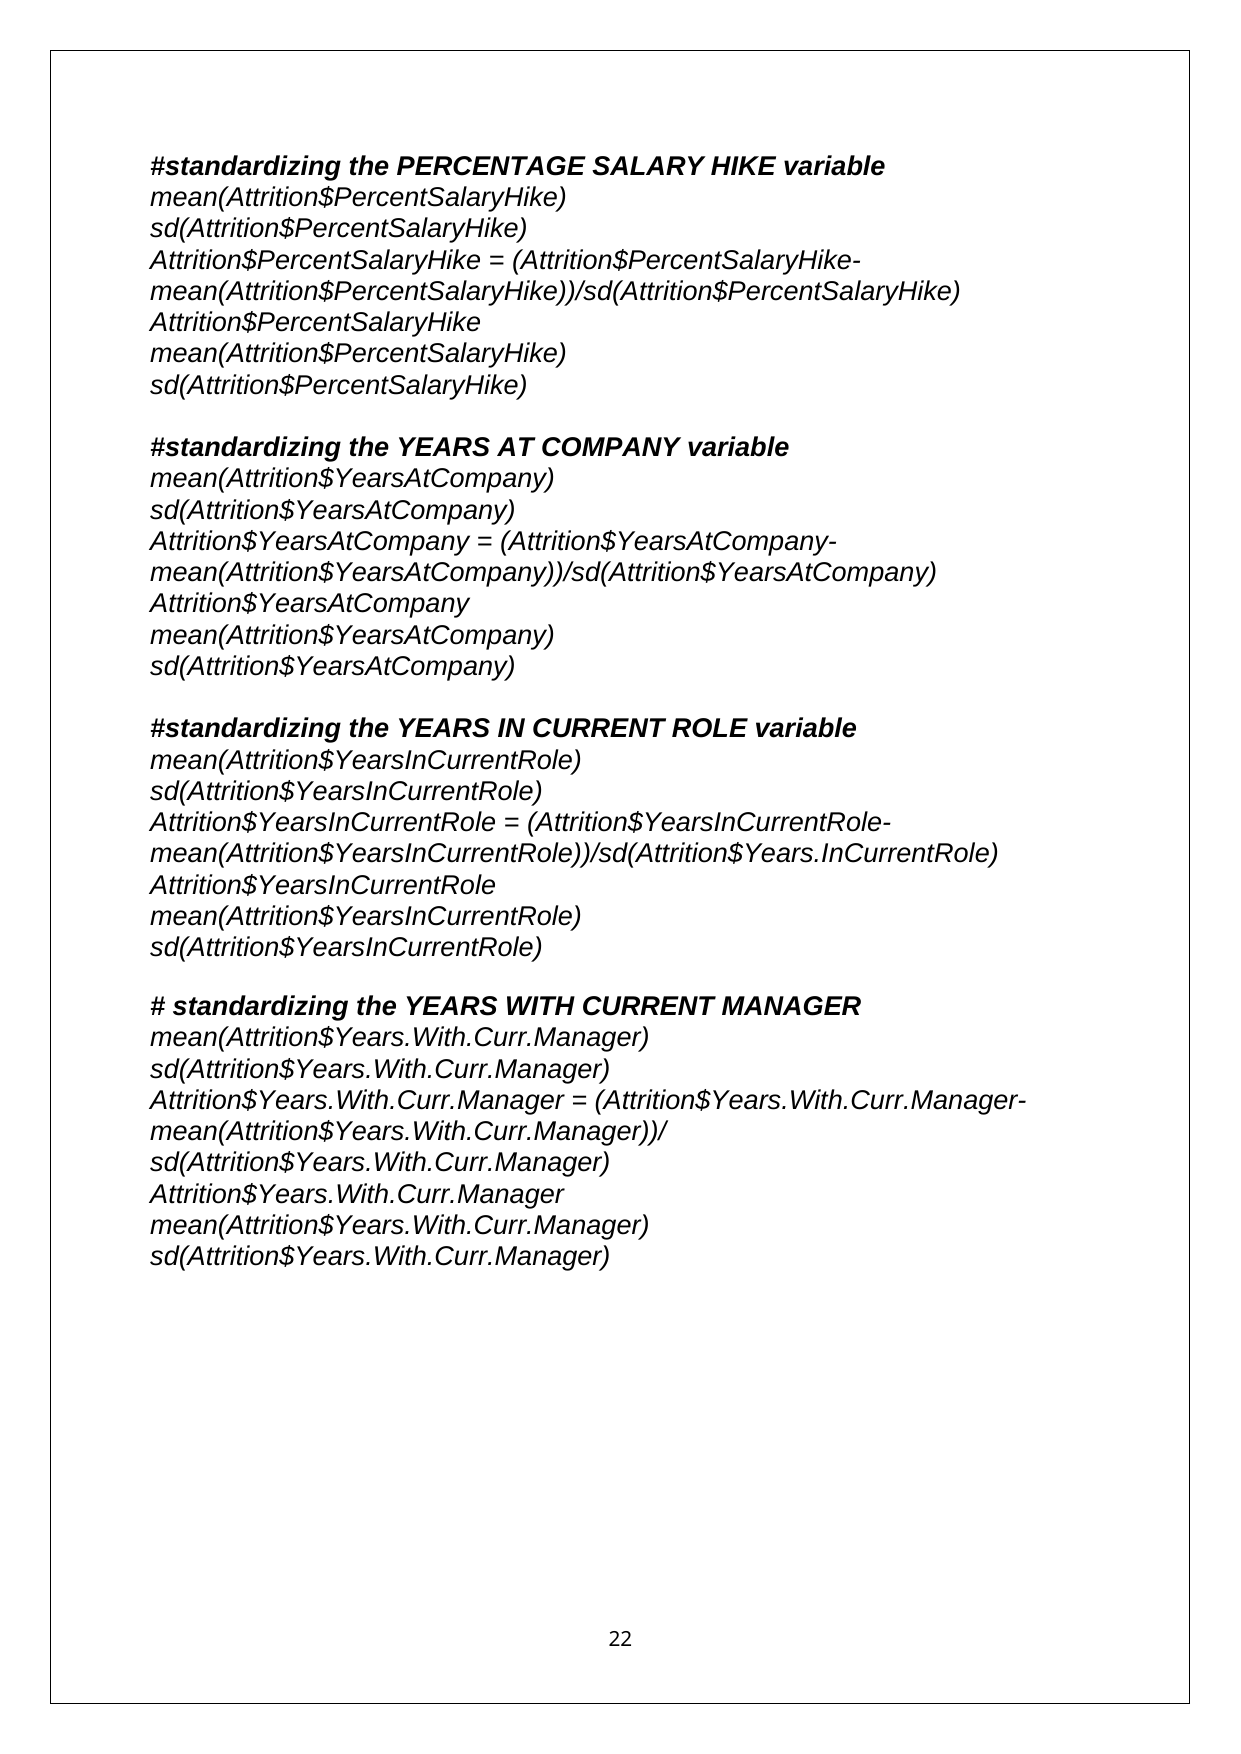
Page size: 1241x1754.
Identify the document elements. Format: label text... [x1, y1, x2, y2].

text mean(Attrition$Years.With.Curr.Manager) [150, 1021, 1090, 1053]
text sd(Attrition$YearsInCurrentRole) [150, 775, 1090, 806]
text sd(Attrition$YearsInCurrentRole) [150, 931, 1090, 962]
text mean(Attrition$YearsAtCompany) [150, 462, 1090, 494]
text Attrition$YearsInCurrentRole = (Attrition$YearsInCurrentRole-mean(Attrition$YearsInCurrentRole))/sd(Attrition$Years.InCurrentRole) [150, 806, 1090, 869]
text sd(Attrition$YearsAtCompany) [150, 494, 1090, 525]
text sd(Attrition$PercentSalaryHike) [150, 369, 1090, 400]
text Attrition$YearsInCurrentRole [150, 869, 1090, 900]
text sd(Attrition$PercentSalaryHike) [150, 212, 1090, 244]
text mean(Attrition$YearsInCurrentRole) [150, 900, 1090, 931]
text mean(Attrition$PercentSalaryHike) [150, 181, 1090, 212]
text Attrition$Years.With.Curr.Manager [150, 1178, 1090, 1209]
text sd(Attrition$Years.With.Curr.Manager) [150, 1240, 1090, 1271]
text mean(Attrition$YearsAtCompany) [150, 619, 1090, 650]
text Attrition$PercentSalaryHike [150, 306, 1090, 337]
text #standardizing the YEARS AT COMPANY variable [150, 431, 1090, 462]
text Attrition$PercentSalaryHike = (Attrition$PercentSalaryHike-mean(Attrition$PercentSalaryHike))/sd(Attrition$PercentSalaryHike) [150, 244, 1090, 306]
text mean(Attrition$YearsInCurrentRole) [150, 744, 1090, 775]
text #standardizing the PERCENTAGE SALARY HIKE variable [150, 150, 1090, 181]
text mean(Attrition$Years.With.Curr.Manager) [150, 1209, 1090, 1240]
text Attrition$YearsAtCompany [150, 587, 1090, 619]
text sd(Attrition$YearsAtCompany) [150, 650, 1090, 681]
text Attrition$YearsAtCompany = (Attrition$YearsAtCompany-mean(Attrition$YearsAtCompany))/sd(Attrition$YearsAtCompany) [150, 525, 1090, 587]
text #standardizing the YEARS IN CURRENT ROLE variable [150, 712, 1090, 744]
text mean(Attrition$PercentSalaryHike) [150, 337, 1090, 369]
text Attrition$Years.With.Curr.Manager = (Attrition$Years.With.Curr.Manager-mean(Attrition$Years.With.Curr.Manager))/sd(Attrition$Years.With.Curr.Manager) [150, 1084, 1090, 1178]
text sd(Attrition$Years.With.Curr.Manager) [150, 1053, 1090, 1084]
text # standardizing the YEARS WITH CURRENT MANAGER [150, 990, 1090, 1021]
